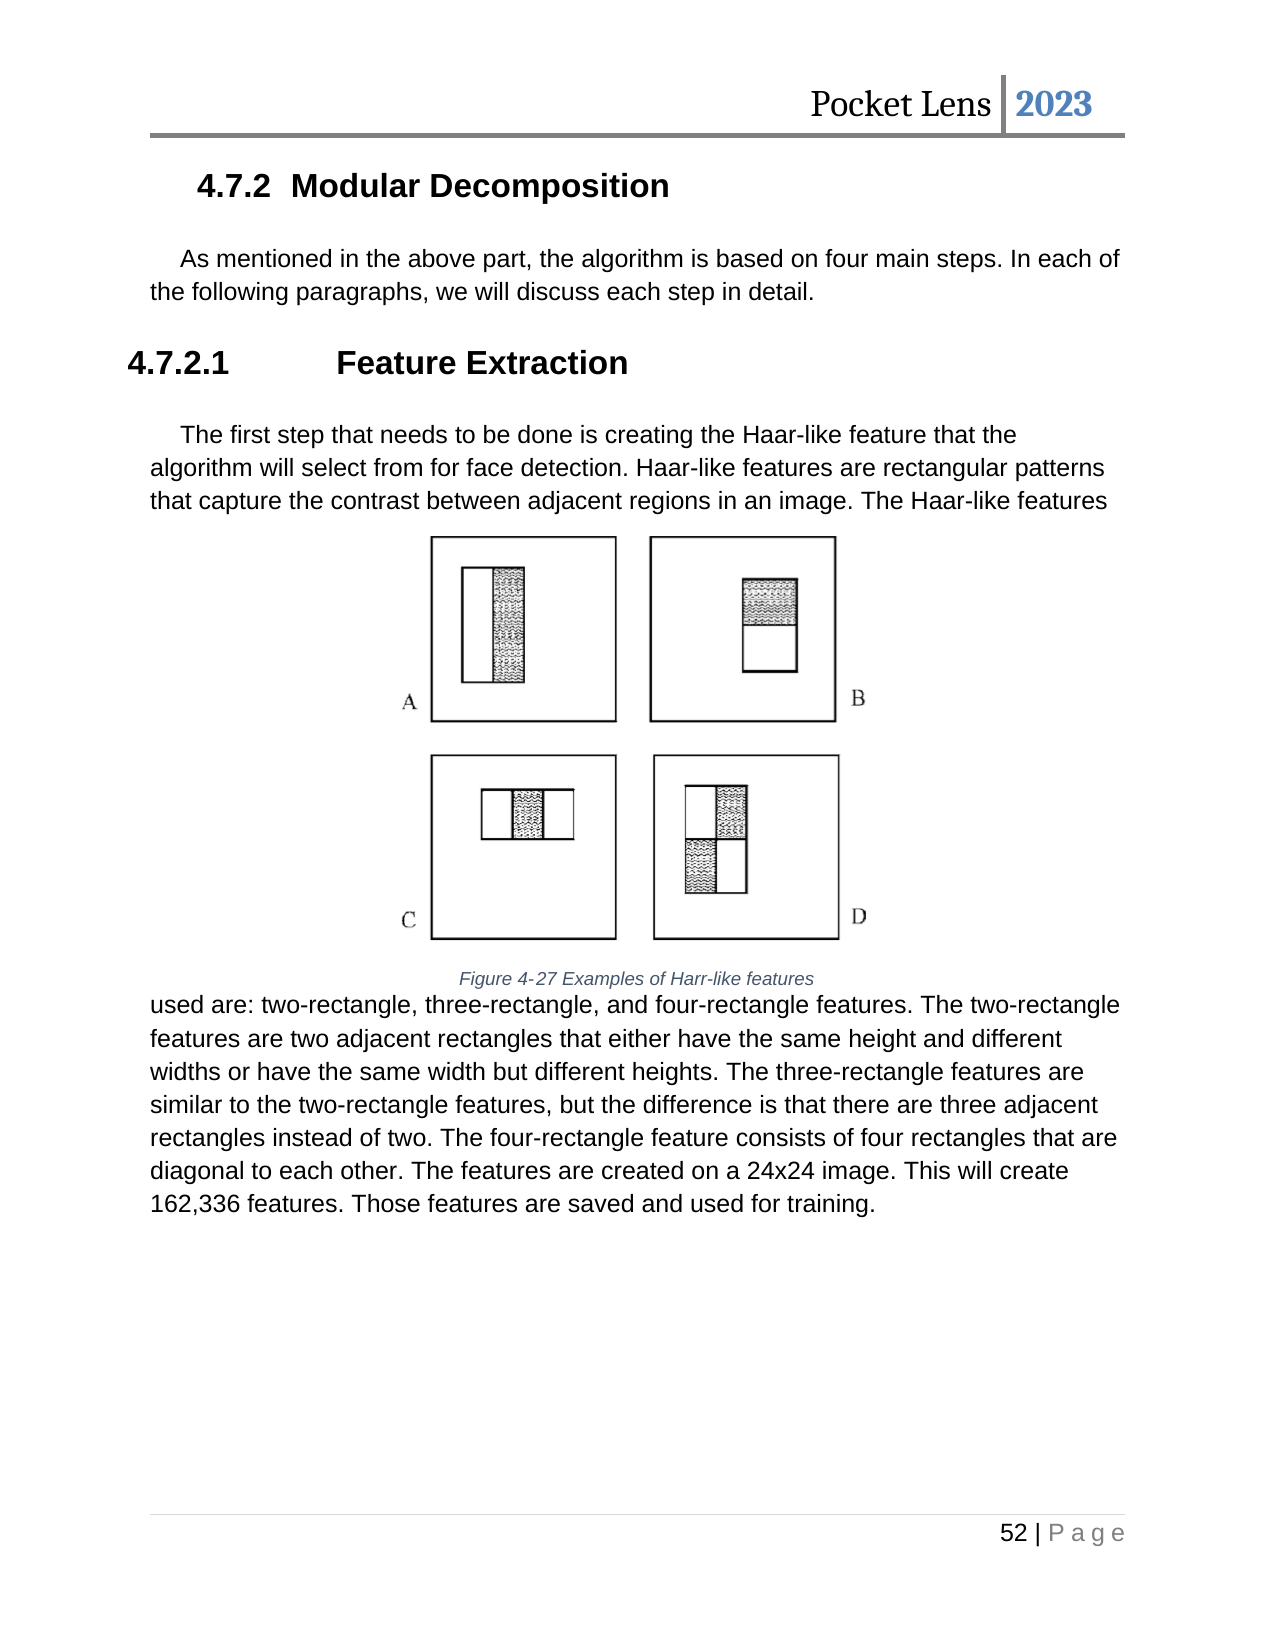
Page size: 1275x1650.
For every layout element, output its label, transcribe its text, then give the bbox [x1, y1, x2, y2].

subtitle Modular Decomposition [197, 167, 1125, 205]
text As mentioned in the above part, the algorithm is based on four main steps. In each of the following paragraphs, we will discuss each step in detail. [150, 244, 1125, 306]
picture [380, 518, 894, 959]
subtitle Feature Extraction [229, 343, 1125, 381]
